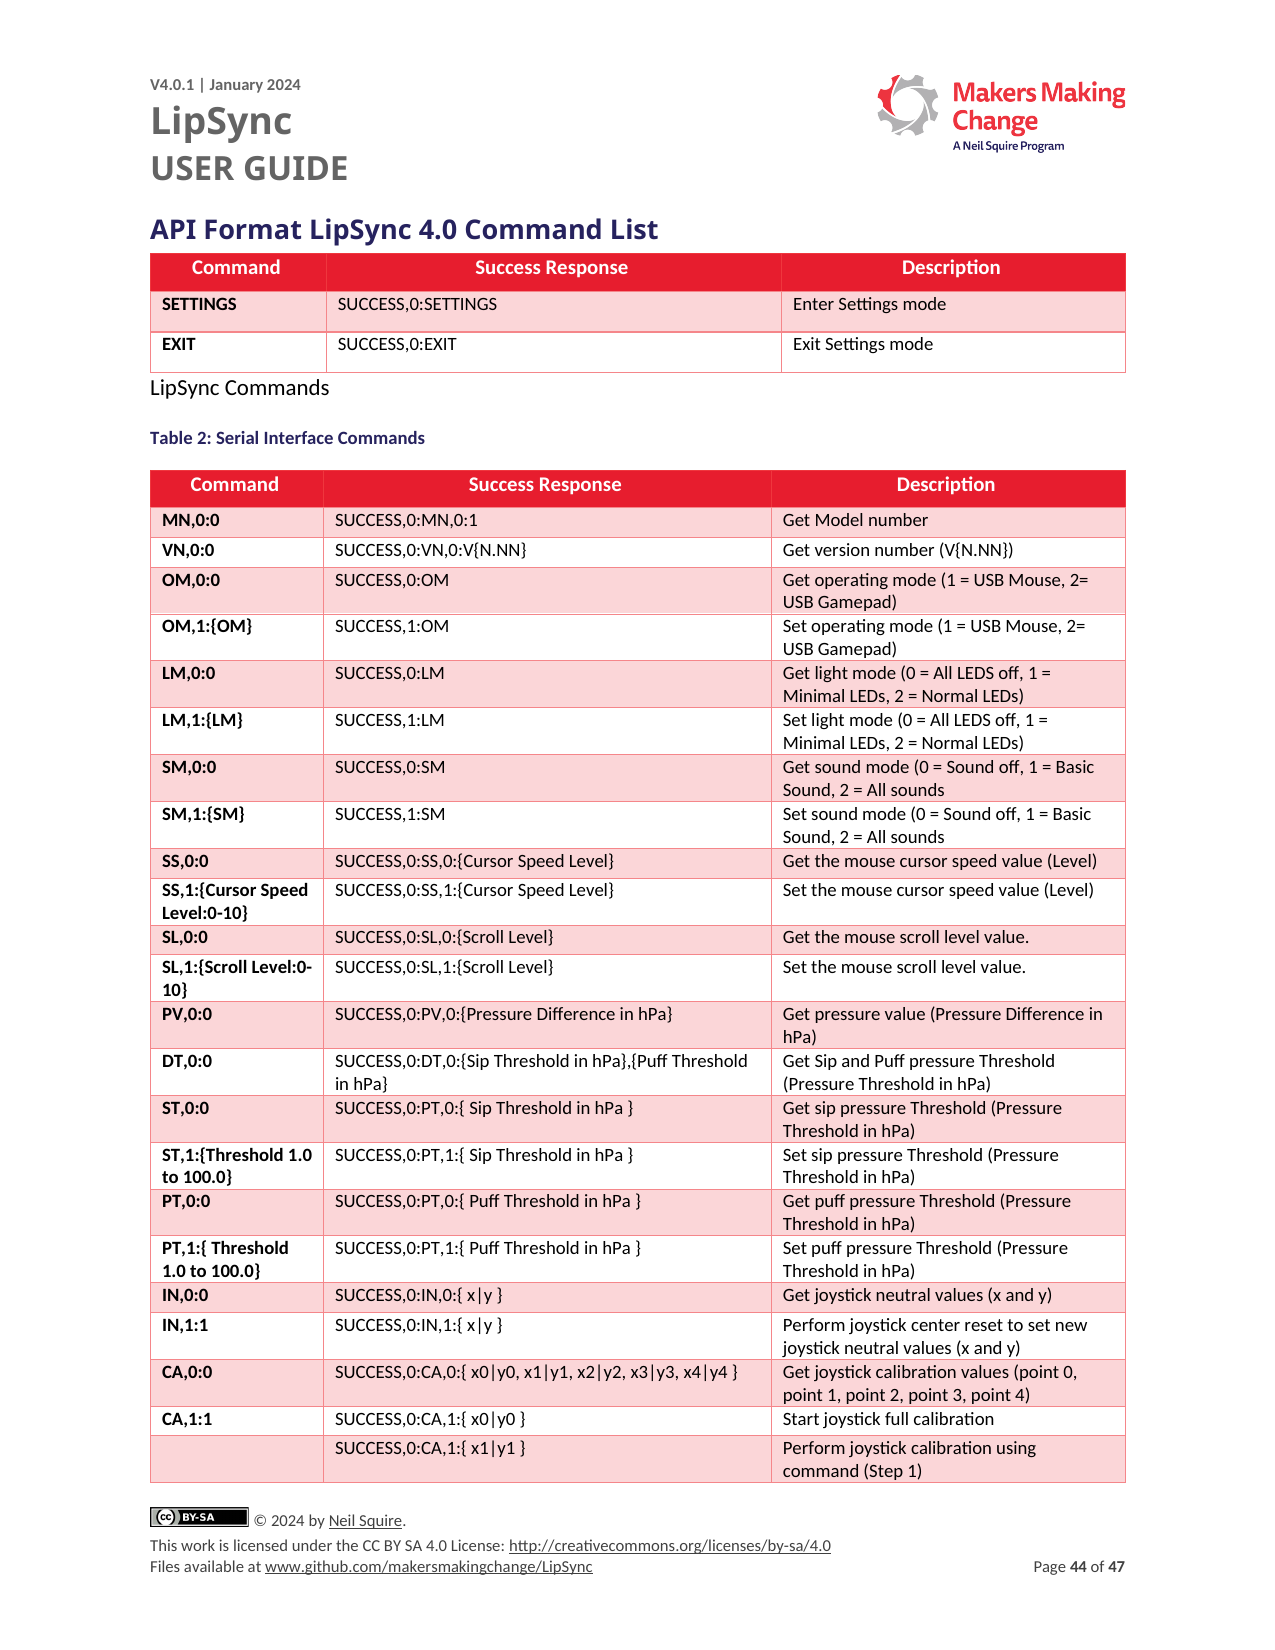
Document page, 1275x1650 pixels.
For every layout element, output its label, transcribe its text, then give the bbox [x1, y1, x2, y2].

table_cell Get the mouse cursor speed value (Level) [772, 849, 1125, 878]
table_cell SS,1:{Cursor Speed Level:0-10} [151, 879, 323, 924]
table_cell SL,0:0 [151, 926, 323, 954]
table_cell Get the mouse scroll level value. [772, 926, 1125, 954]
table_cell Get Model number [772, 508, 1125, 537]
table_cell SUCCESS,0:EXIT [327, 333, 781, 372]
table_cell Set operating mode (1 = USB Mouse, 2= USB Gamepad) [772, 615, 1125, 660]
subtitle API Format LipSync 4.0 Command List [150, 211, 1125, 248]
table_cell Get pressure value (Pressure Difference in hPa) [772, 1002, 1125, 1048]
table_cell SUCCESS,0:IN,1:{ x|y } [324, 1313, 771, 1359]
picture [150, 1507, 249, 1527]
table_cell Perform joystick calibration using command (Step 1) [772, 1436, 1125, 1482]
table_cell SUCCESS,0:IN,0:{ x|y } [324, 1283, 771, 1312]
table_cell LM,0:0 [151, 661, 323, 707]
table_cell Set sound mode (0 = Sound off, 1 = Basic Sound, 2 = All sounds [772, 802, 1125, 848]
table_cell Perform joystick center reset to set new joystick neutral values (x and y) [772, 1313, 1125, 1359]
table_cell OM,1:{OM} [151, 615, 323, 660]
table_cell SM,0:0 [151, 755, 323, 801]
table_cell SUCCESS,1:LM [324, 708, 771, 754]
table_cell Enter Settings mode [782, 292, 1125, 331]
table_cell SM,1:{SM} [151, 802, 323, 848]
table_cell DT,0:0 [151, 1049, 323, 1095]
table_cell Get puff pressure Threshold (Pressure Threshold in hPa) [772, 1190, 1125, 1235]
table_cell Set sip pressure Threshold (Pressure Threshold in hPa) [772, 1143, 1125, 1188]
table_cell CA,1:1 [151, 1407, 323, 1435]
table_cell Set puff pressure Threshold (Pressure Threshold in hPa) [772, 1236, 1125, 1282]
table_cell Exit Settings mode [782, 333, 1125, 372]
table_cell SUCCESS,0:SS,1:{Cursor Speed Level} [324, 879, 771, 924]
table_cell SUCCESS,0:DT,0:{Sip Threshold in hPa},{Puff Threshold in hPa} [324, 1049, 771, 1095]
table_header Description [782, 254, 1125, 291]
table_cell Get joystick neutral values (x and y) [772, 1283, 1125, 1312]
table_cell SS,0:0 [151, 849, 323, 878]
table_cell SUCCESS,0:CA,1:{ x0|y0 } [324, 1407, 771, 1435]
table_cell Get sound mode (0 = Sound off, 1 = Basic Sound, 2 = All sounds [772, 755, 1125, 801]
table_cell Start joystick full calibration [772, 1407, 1125, 1435]
table_header Description [772, 471, 1125, 507]
picture [877, 75, 1125, 153]
table_cell SUCCESS,0:CA,0:{ x0|y0, x1|y1, x2|y2, x3|y3, x4|y4 } [324, 1360, 771, 1406]
table_cell SUCCESS,0:SETTINGS [327, 292, 781, 331]
table_cell Get operating mode (1 = USB Mouse, 2= USB Gamepad) [772, 568, 1125, 613]
table_cell Get Sip and Puff pressure Threshold (Pressure Threshold in hPa) [772, 1049, 1125, 1095]
table_cell ST,0:0 [151, 1096, 323, 1142]
table_cell Get joystick calibration values (point 0, point 1, point 2, point 3, point 4) [772, 1360, 1125, 1406]
table_cell SUCCESS,0:SM [324, 755, 771, 801]
table_cell VN,0:0 [151, 538, 323, 567]
table_cell IN,0:0 [151, 1283, 323, 1312]
table_cell MN,0:0 [151, 508, 323, 537]
table_cell CA,0:0 [151, 1360, 323, 1406]
table_cell SUCCESS,0:CA,1:{ x1|y1 } [324, 1436, 771, 1482]
table_cell IN,1:1 [151, 1313, 323, 1359]
table_cell SUCCESS,0:OM [324, 568, 771, 613]
table_cell SUCCESS,0:SL,0:{Scroll Level} [324, 926, 771, 954]
table_cell SUCCESS,1:SM [324, 802, 771, 848]
table_cell PV,0:0 [151, 1002, 323, 1048]
table_cell Set the mouse scroll level value. [772, 955, 1125, 1001]
table_cell EXIT [151, 333, 326, 372]
table_cell SUCCESS,0:LM [324, 661, 771, 707]
table_header Command [151, 254, 326, 291]
table_cell OM,0:0 [151, 568, 323, 613]
table_cell PT,1:{ Threshold 1.0 to 100.0} [151, 1236, 323, 1282]
table_cell SUCCESS,0:PT,1:{ Puff Threshold in hPa } [324, 1236, 771, 1282]
table_header Success Response [327, 254, 781, 291]
table_cell SUCCESS,0:SS,0:{Cursor Speed Level} [324, 849, 771, 878]
text LipSync Commands [150, 373, 1125, 401]
table_cell Get version number (V{N.NN}) [772, 538, 1125, 567]
table_cell SUCCESS,1:OM [324, 615, 771, 660]
table_cell ST,1:{Threshold 1.0 to 100.0} [151, 1143, 323, 1188]
table_cell [151, 1436, 323, 1482]
table_cell SETTINGS [151, 292, 326, 331]
table_cell PT,0:0 [151, 1190, 323, 1235]
table_cell SUCCESS,0:PT,0:{ Puff Threshold in hPa } [324, 1190, 771, 1235]
table_cell SL,1:{Scroll Level:0-10} [151, 955, 323, 1001]
table_cell SUCCESS,0:MN,0:1 [324, 508, 771, 537]
table_cell SUCCESS,0:SL,1:{Scroll Level} [324, 955, 771, 1001]
table_cell SUCCESS,0:PT,0:{ Sip Threshold in hPa } [324, 1096, 771, 1142]
table_header Success Response [324, 471, 771, 507]
table_cell SUCCESS,0:VN,0:V{N.NN} [324, 538, 771, 567]
table_cell Set light mode (0 = All LEDS off, 1 = Minimal LEDs, 2 = Normal LEDs) [772, 708, 1125, 754]
table_cell LM,1:{LM} [151, 708, 323, 754]
table_cell Set the mouse cursor speed value (Level) [772, 879, 1125, 924]
table_header Command [151, 471, 323, 507]
table_cell Get sip pressure Threshold (Pressure Threshold in hPa) [772, 1096, 1125, 1142]
table_cell SUCCESS,0:PT,1:{ Sip Threshold in hPa } [324, 1143, 771, 1188]
table_cell SUCCESS,0:PV,0:{Pressure Difference in hPa} [324, 1002, 771, 1048]
table_cell Get light mode (0 = All LEDS off, 1 = Minimal LEDs, 2 = Normal LEDs) [772, 661, 1125, 707]
